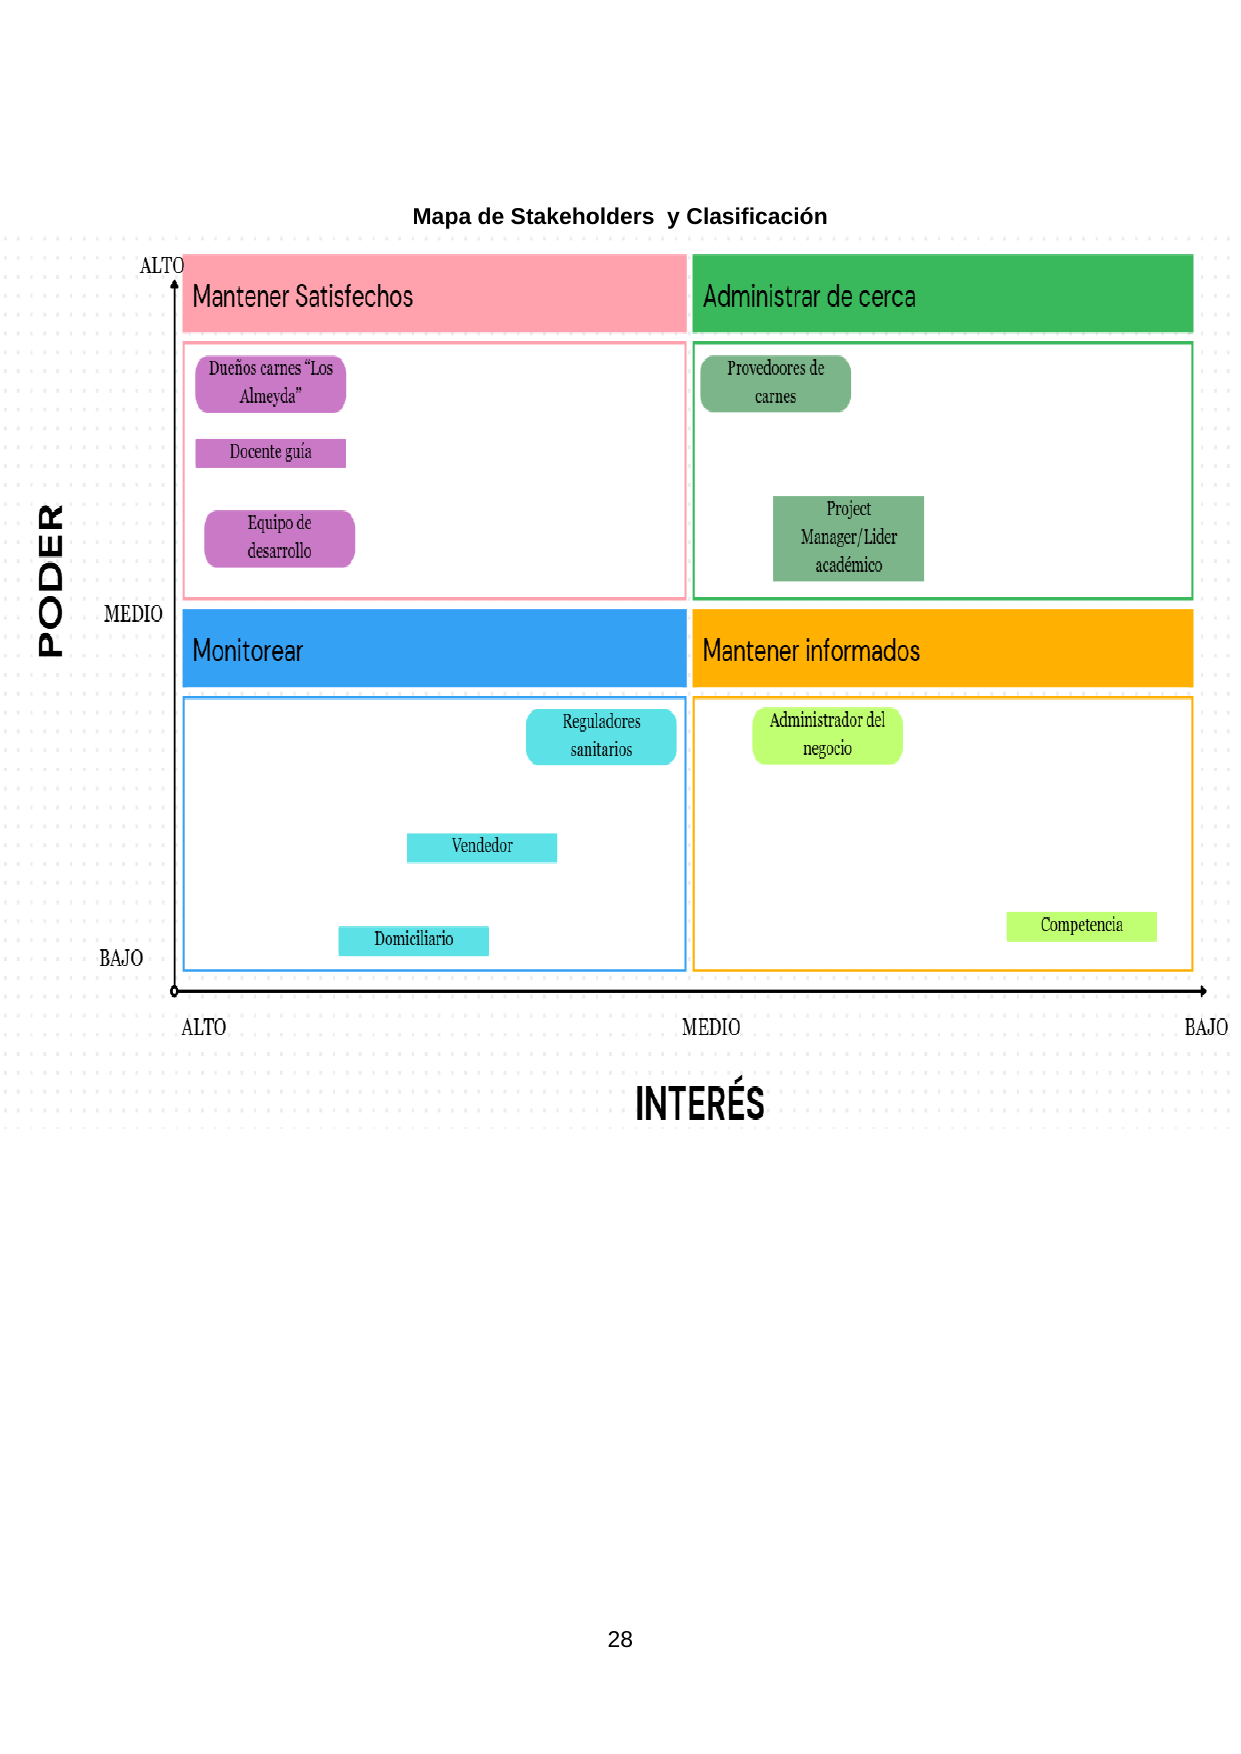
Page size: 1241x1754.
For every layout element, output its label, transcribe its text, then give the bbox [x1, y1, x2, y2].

text Mapa de Stakeholders y Clasificación [150, 203, 1090, 229]
picture [0, 233, 1241, 1129]
